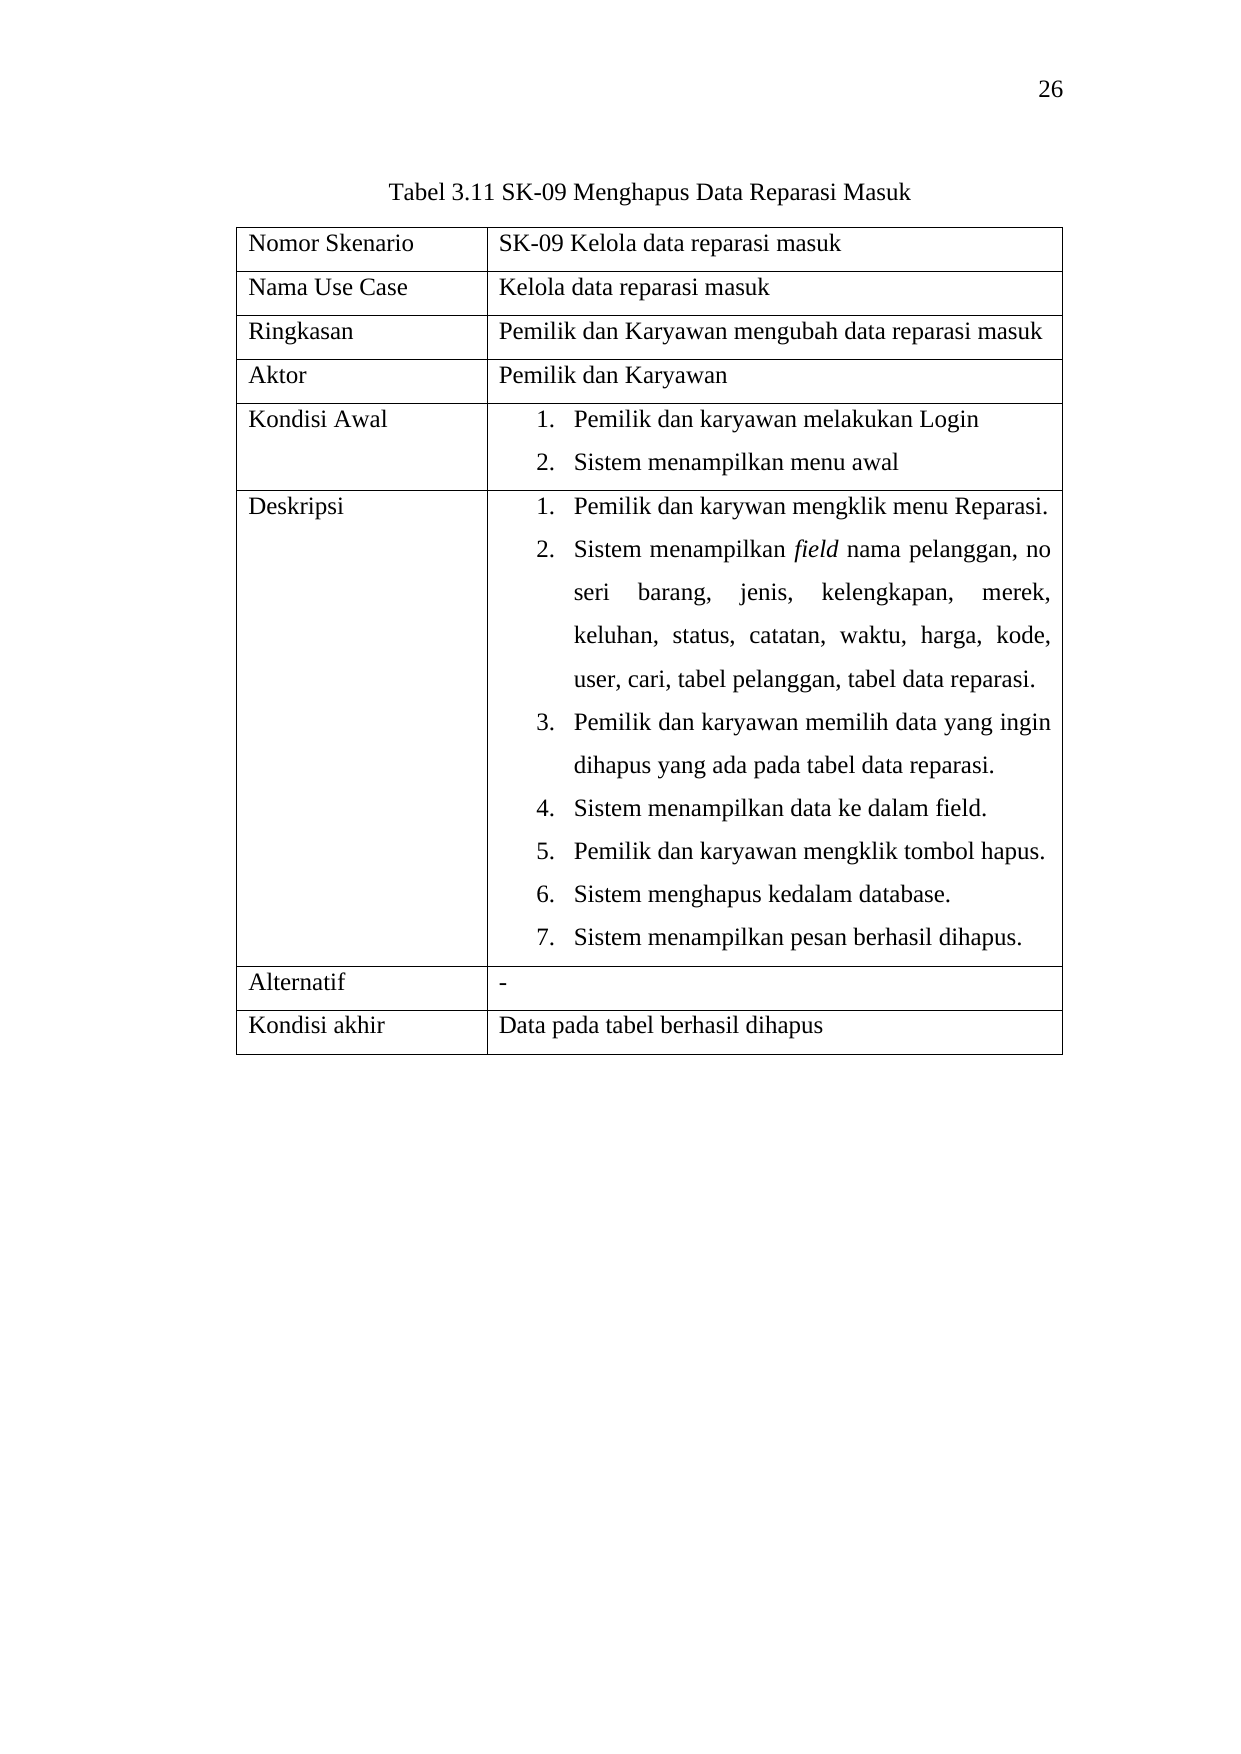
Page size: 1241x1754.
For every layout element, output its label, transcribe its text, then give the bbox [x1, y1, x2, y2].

table_cell Aktor [237, 360, 487, 403]
table_cell Pemilik dan karywan mengklik menu Reparasi. Sistem menampilkan field nama pelanggan, no seri barang, jenis, kelengkapan, merek, keluhan, status, catatan, waktu, harga, kode, user, cari, tabel pelanggan, tabel data reparasi. Pemilik dan karyawan memilih data yang ingin dihapus yang ada pada tabel data reparasi. Sistem menampilkan data ke dalam field. Pemilik dan karyawan mengklik tombol hapus. Sistem menghapus kedalam database. Sistem menampilkan pesan berhasil dihapus. [488, 491, 1062, 966]
table_header SK-09 Kelola data reparasi masuk [488, 228, 1062, 271]
table_cell Deskripsi [237, 491, 487, 966]
table_cell Data pada tabel berhasil dihapus [488, 1011, 1062, 1054]
table_cell Kondisi akhir [237, 1011, 487, 1054]
table_cell Nama Use Case [237, 272, 487, 315]
table_cell Alternatif [237, 967, 487, 1009]
table_cell - [488, 967, 1062, 1009]
table_cell Pemilik dan Karyawan [488, 360, 1062, 403]
table_cell Kondisi Awal [237, 404, 487, 490]
table_cell Pemilik dan Karyawan mengubah data reparasi masuk [488, 316, 1062, 359]
table_cell Kelola data reparasi masuk [488, 272, 1062, 315]
table_cell Ringkasan [237, 316, 487, 359]
table_header Nomor Skenario [237, 228, 487, 271]
table_cell Pemilik dan karyawan melakukan Login Sistem menampilkan menu awal [488, 404, 1062, 490]
text Tabel 3.11 SK-09 Menghapus Data Reparasi Masuk [236, 177, 1063, 206]
